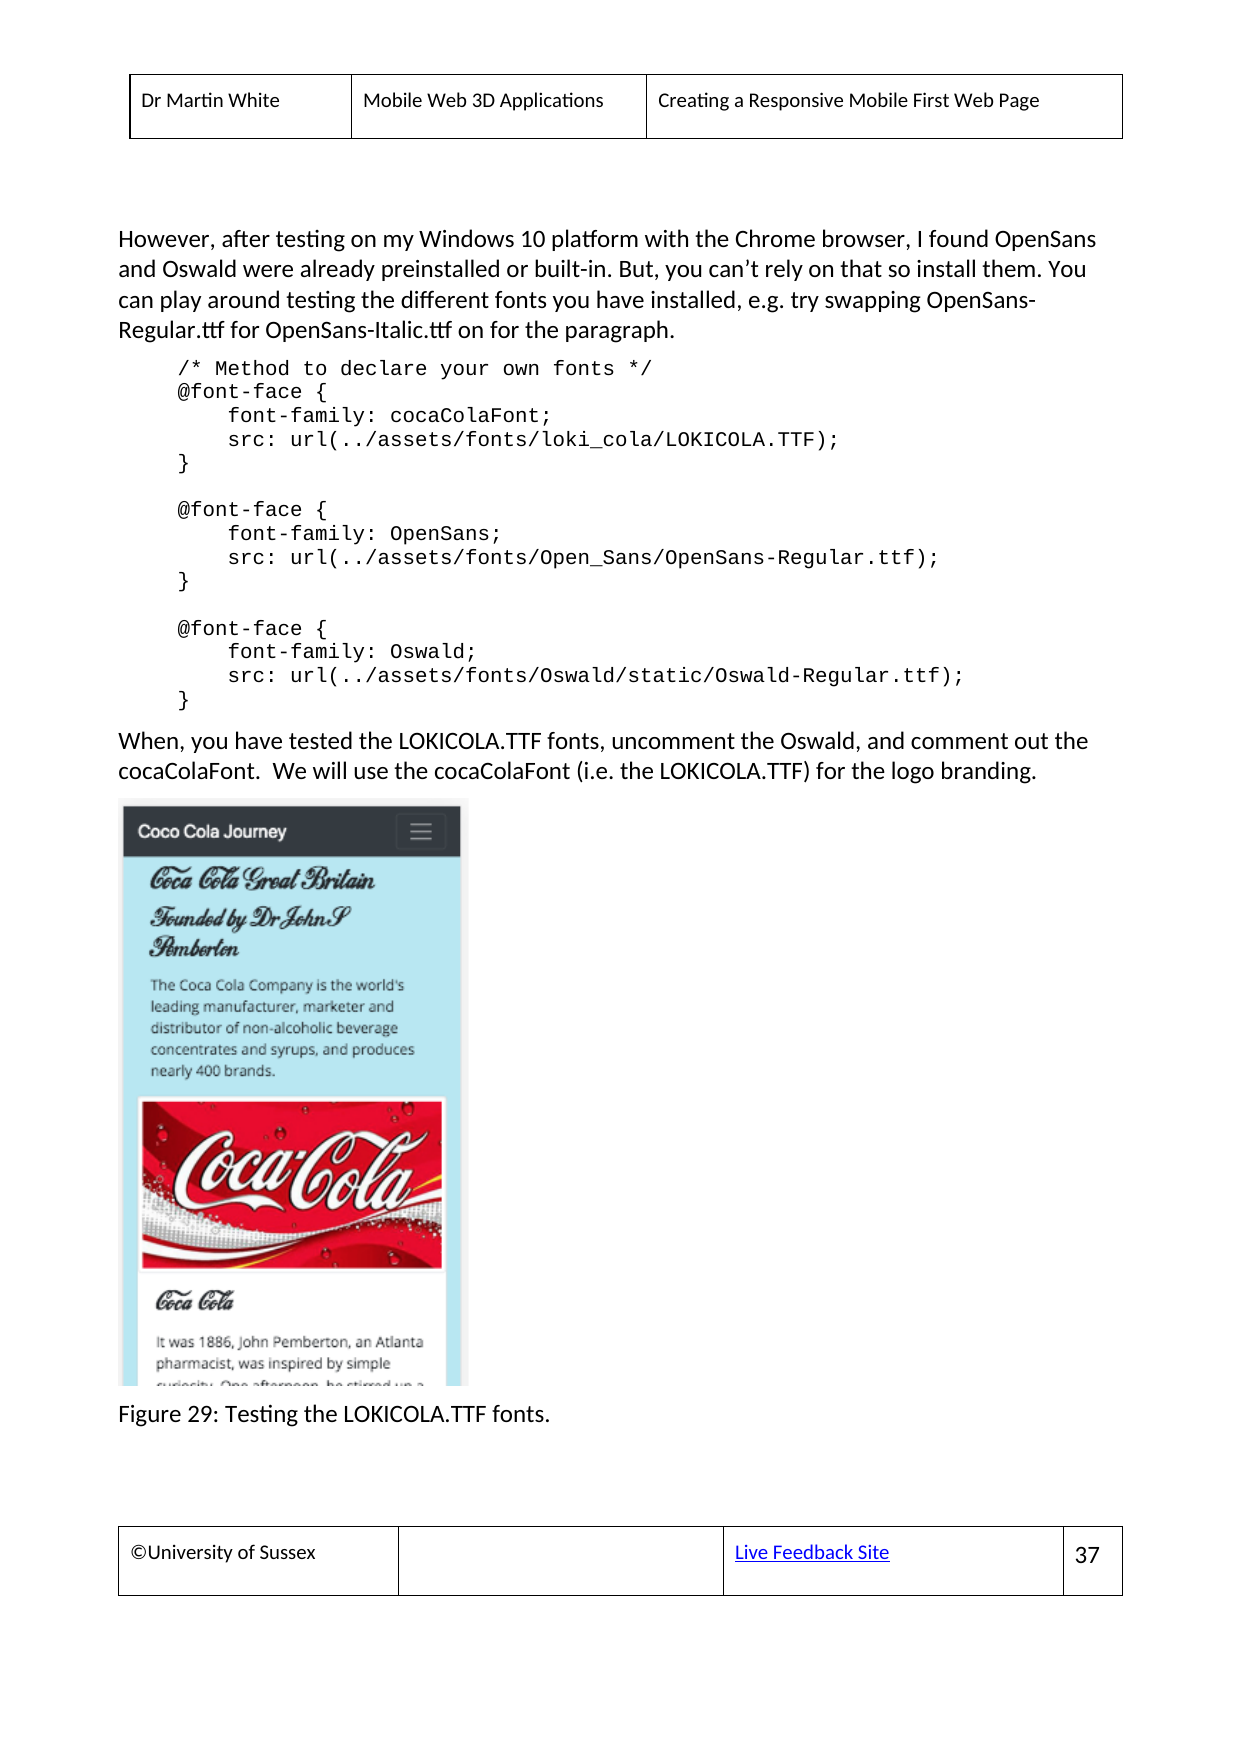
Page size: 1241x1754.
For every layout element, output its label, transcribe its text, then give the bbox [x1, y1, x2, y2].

text src: url(../assets/fonts/Open_Sans/OpenSans-Regular.ttf); [177, 547, 1122, 570]
text src: url(../assets/fonts/Oswald/static/Oswald-Regular.ttf); [177, 665, 1122, 689]
text @font-face { [177, 499, 1122, 523]
picture [118, 798, 469, 1386]
text } [177, 452, 1122, 476]
text Figure 29: Testing the LOKICOLA.TTF fonts. [118, 1398, 1122, 1428]
text /* Method to declare your own fonts */ [177, 358, 1122, 381]
text @font-face { [177, 381, 1122, 405]
text However, after testing on my Windows 10 platform with the Chrome browser, I found OpenSans and Oswald were already preinstalled or built-in. But, you can’t rely on that so install them. You can play around testing the different fonts you have installed, e.g. try swapping OpenSans-Regular.ttf for OpenSans-Italic.ttf on for the paragraph. [118, 223, 1122, 345]
text font-family: Oswald; [177, 641, 1122, 665]
text When, you have tested the LOKICOLA.TTF fonts, uncomment the Oswald, and comment out the cocaColaFont. We will use the cocaColaFont (i.e. the LOKICOLA.TTF) for the logo branding. [118, 725, 1122, 786]
text src: url(../assets/fonts/loki_cola/LOKICOLA.TTF); [177, 428, 1122, 452]
text font-family: cocaColaFont; [177, 405, 1122, 428]
text } [177, 689, 1122, 712]
text font-family: OpenSans; [177, 523, 1122, 547]
text @font-face { [177, 618, 1122, 641]
text } [177, 570, 1122, 594]
